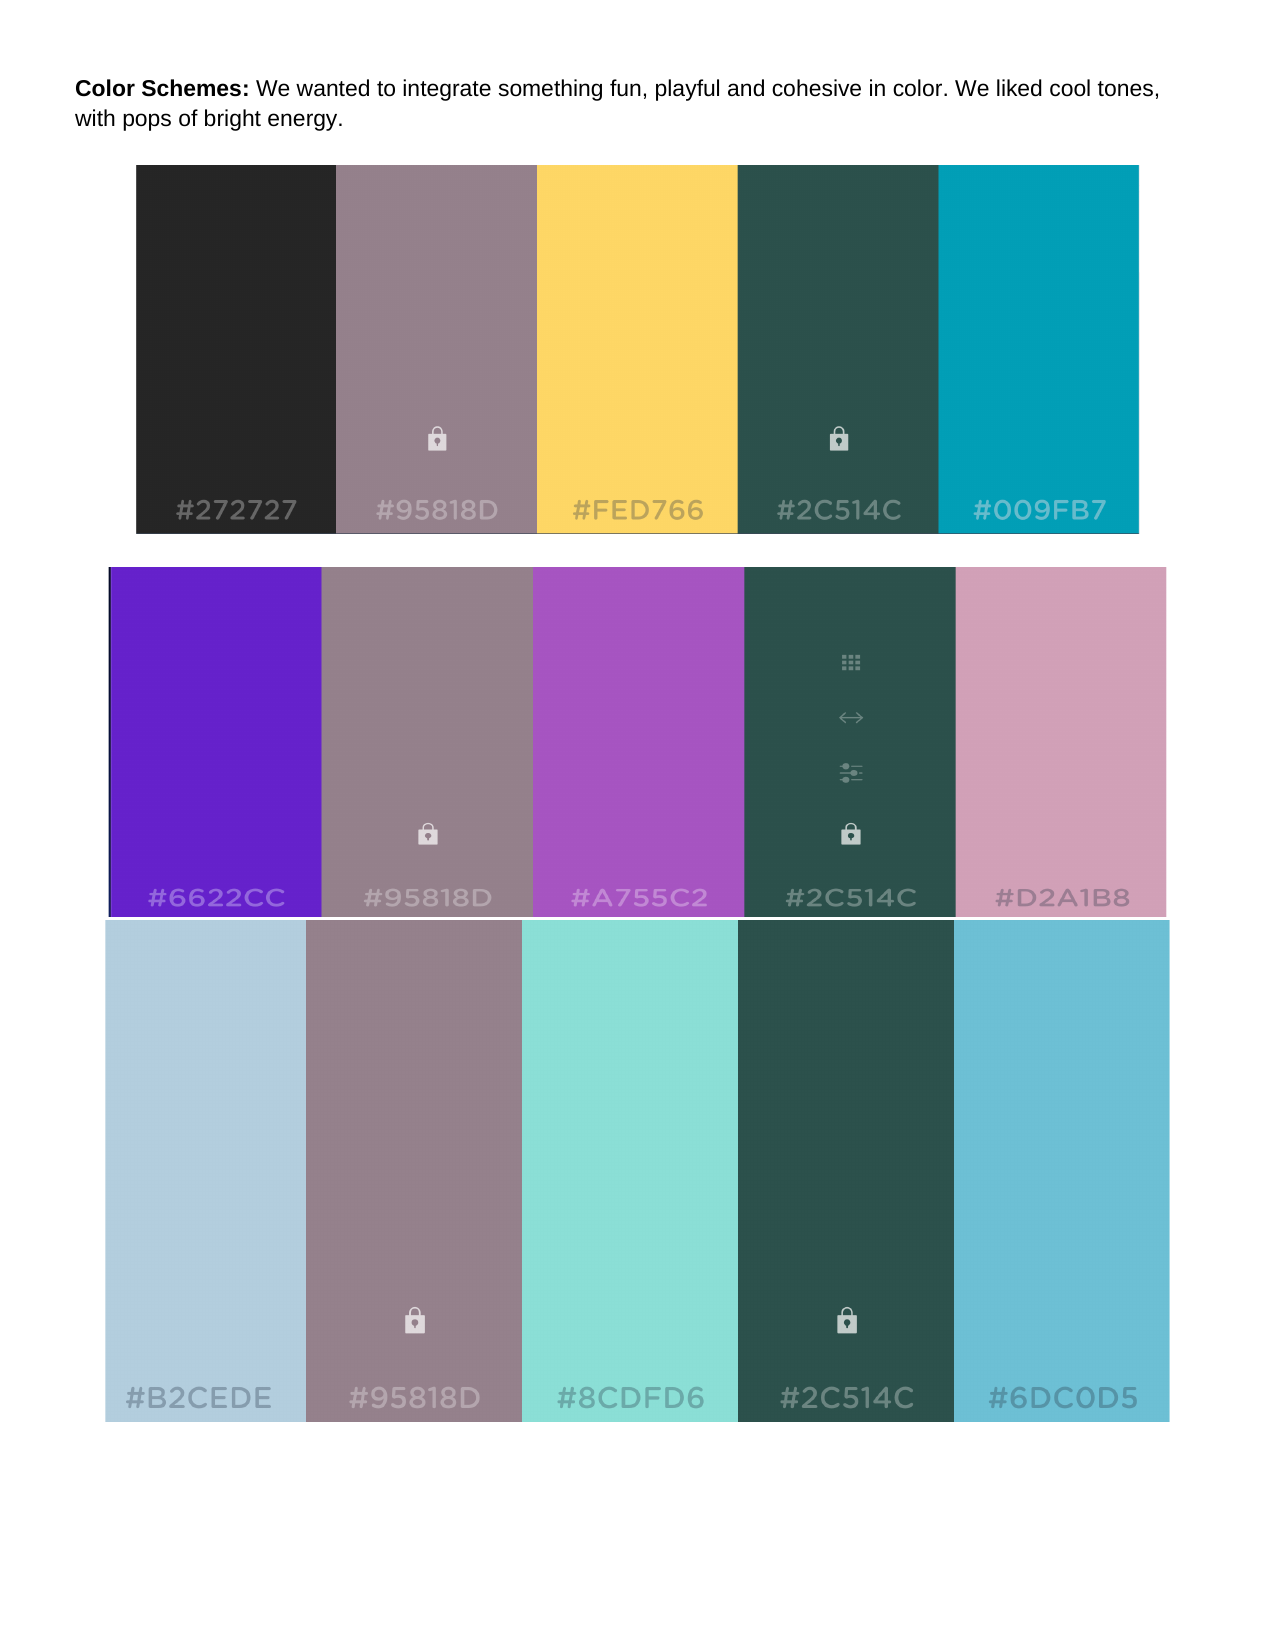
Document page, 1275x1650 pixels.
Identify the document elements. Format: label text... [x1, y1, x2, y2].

picture [136, 165, 1140, 534]
text Color Schemes: We wanted to integrate something fun, playful and cohesive in color. We liked cool tones, with pops of bright energy. [75, 75, 1200, 132]
picture [108, 567, 1167, 917]
picture [105, 920, 1170, 1422]
